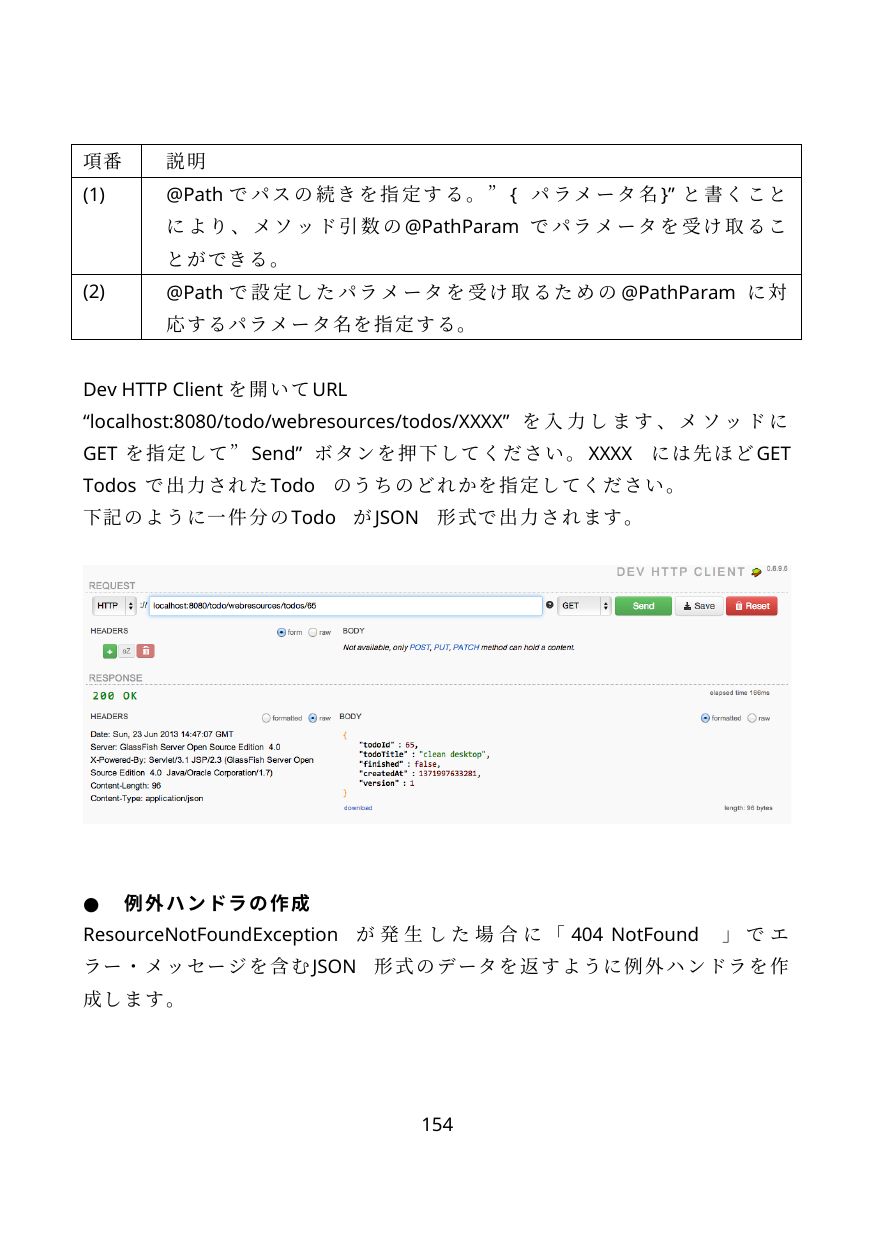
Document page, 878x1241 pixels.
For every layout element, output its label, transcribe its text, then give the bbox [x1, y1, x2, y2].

text 下記のように一件分のTodoがJSON形式で出力されます。 [83, 501, 791, 533]
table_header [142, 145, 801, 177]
subtitle 例外ハンドラの作成 [83, 886, 791, 918]
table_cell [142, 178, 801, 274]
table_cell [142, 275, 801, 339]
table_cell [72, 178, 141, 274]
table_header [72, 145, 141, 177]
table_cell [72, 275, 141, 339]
text Dev HTTP Clientを開いてURL [83, 372, 791, 404]
text ResourceNotFoundExceptionが発生した場合に「404 NotFound」でエラー・メッセージを含むJSON形式のデータを返すように例外ハンドラを作成します。 [83, 918, 791, 1014]
picture [82, 565, 792, 824]
text “localhost:8080/todo/webresources/todos/XXXX”を入力します、メソッドにGETを指定して”Send”ボタンを押下してください。XXXXには先ほどGET Todosで出力されたTodoのうちのどれかを指定してください。 [83, 404, 791, 501]
